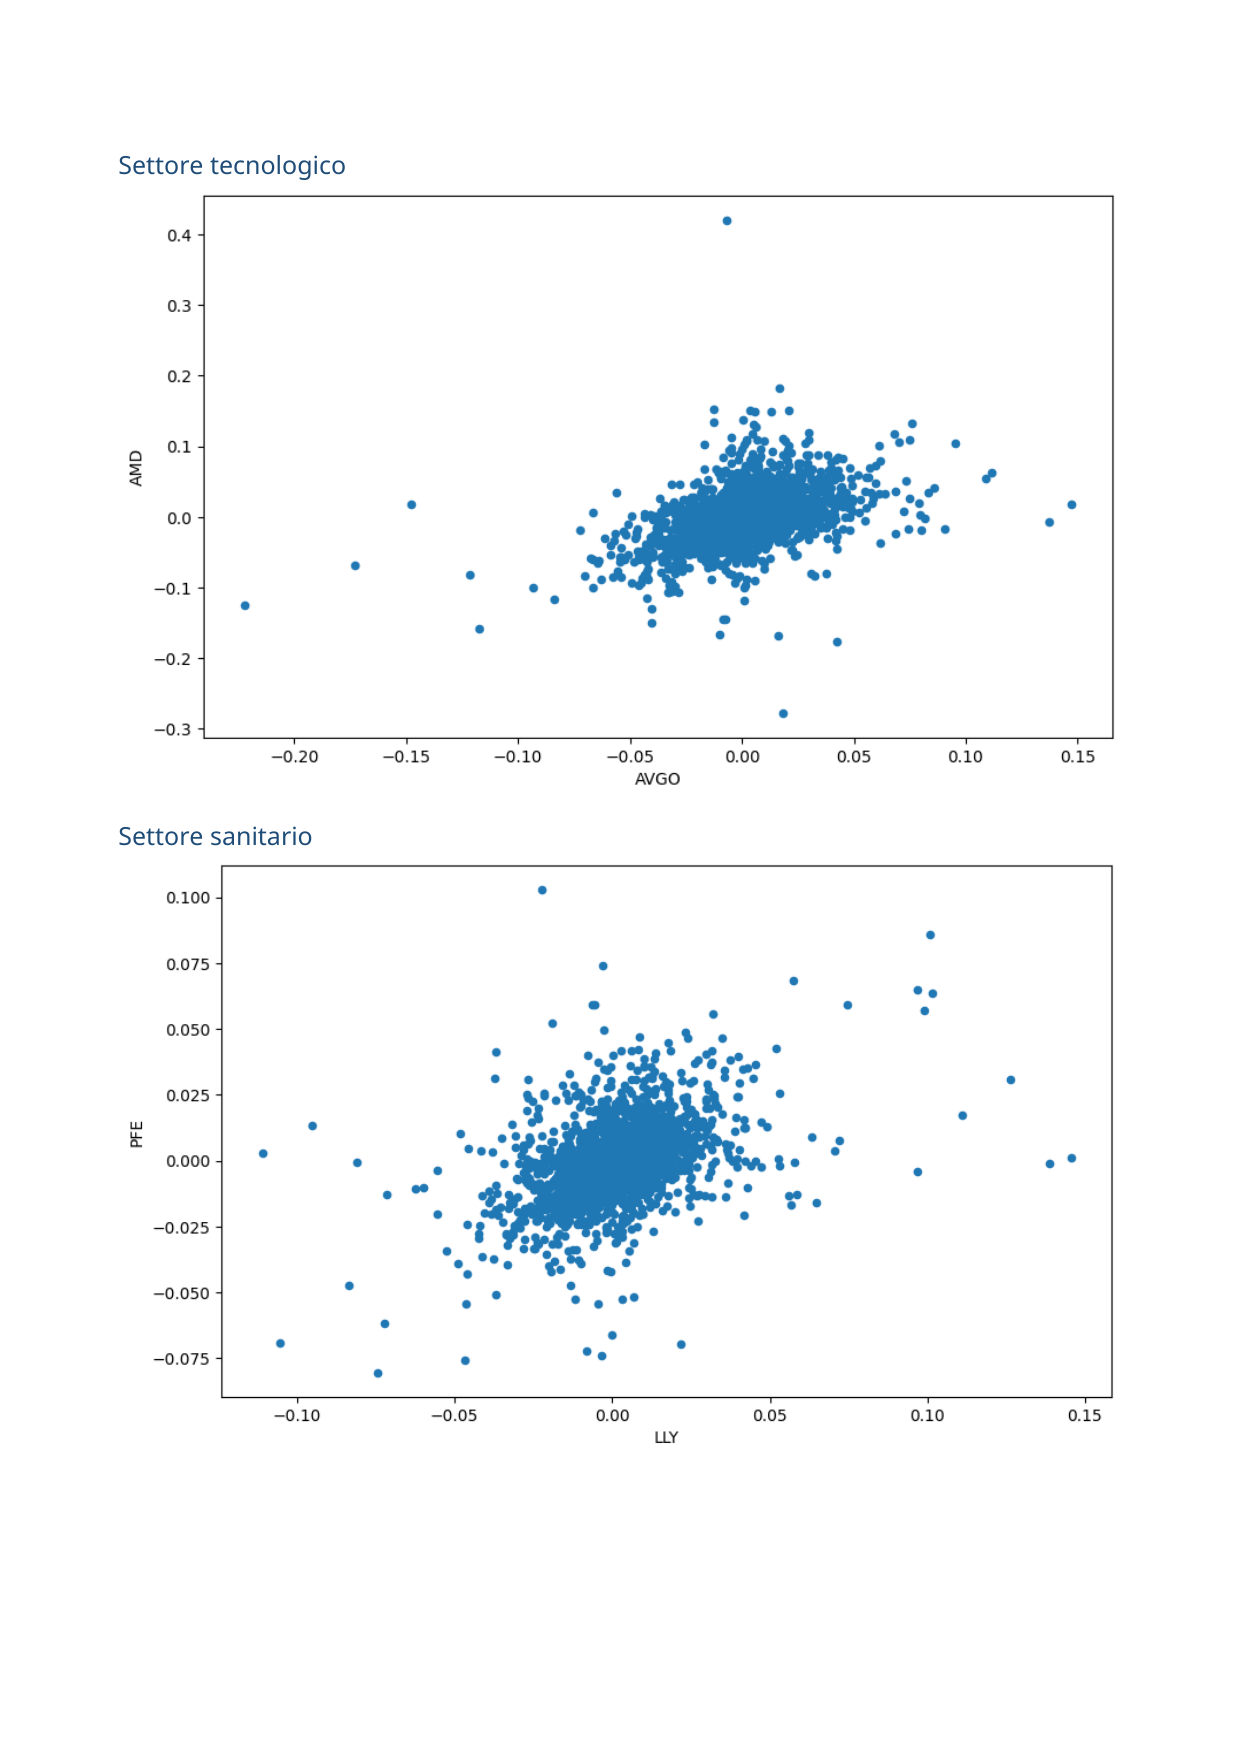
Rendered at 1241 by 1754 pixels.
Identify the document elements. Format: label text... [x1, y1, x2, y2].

picture [118, 855, 1123, 1458]
subtitle Settore tecnologico [118, 148, 1122, 182]
picture [118, 184, 1123, 800]
subtitle Settore sanitario [118, 818, 1122, 852]
